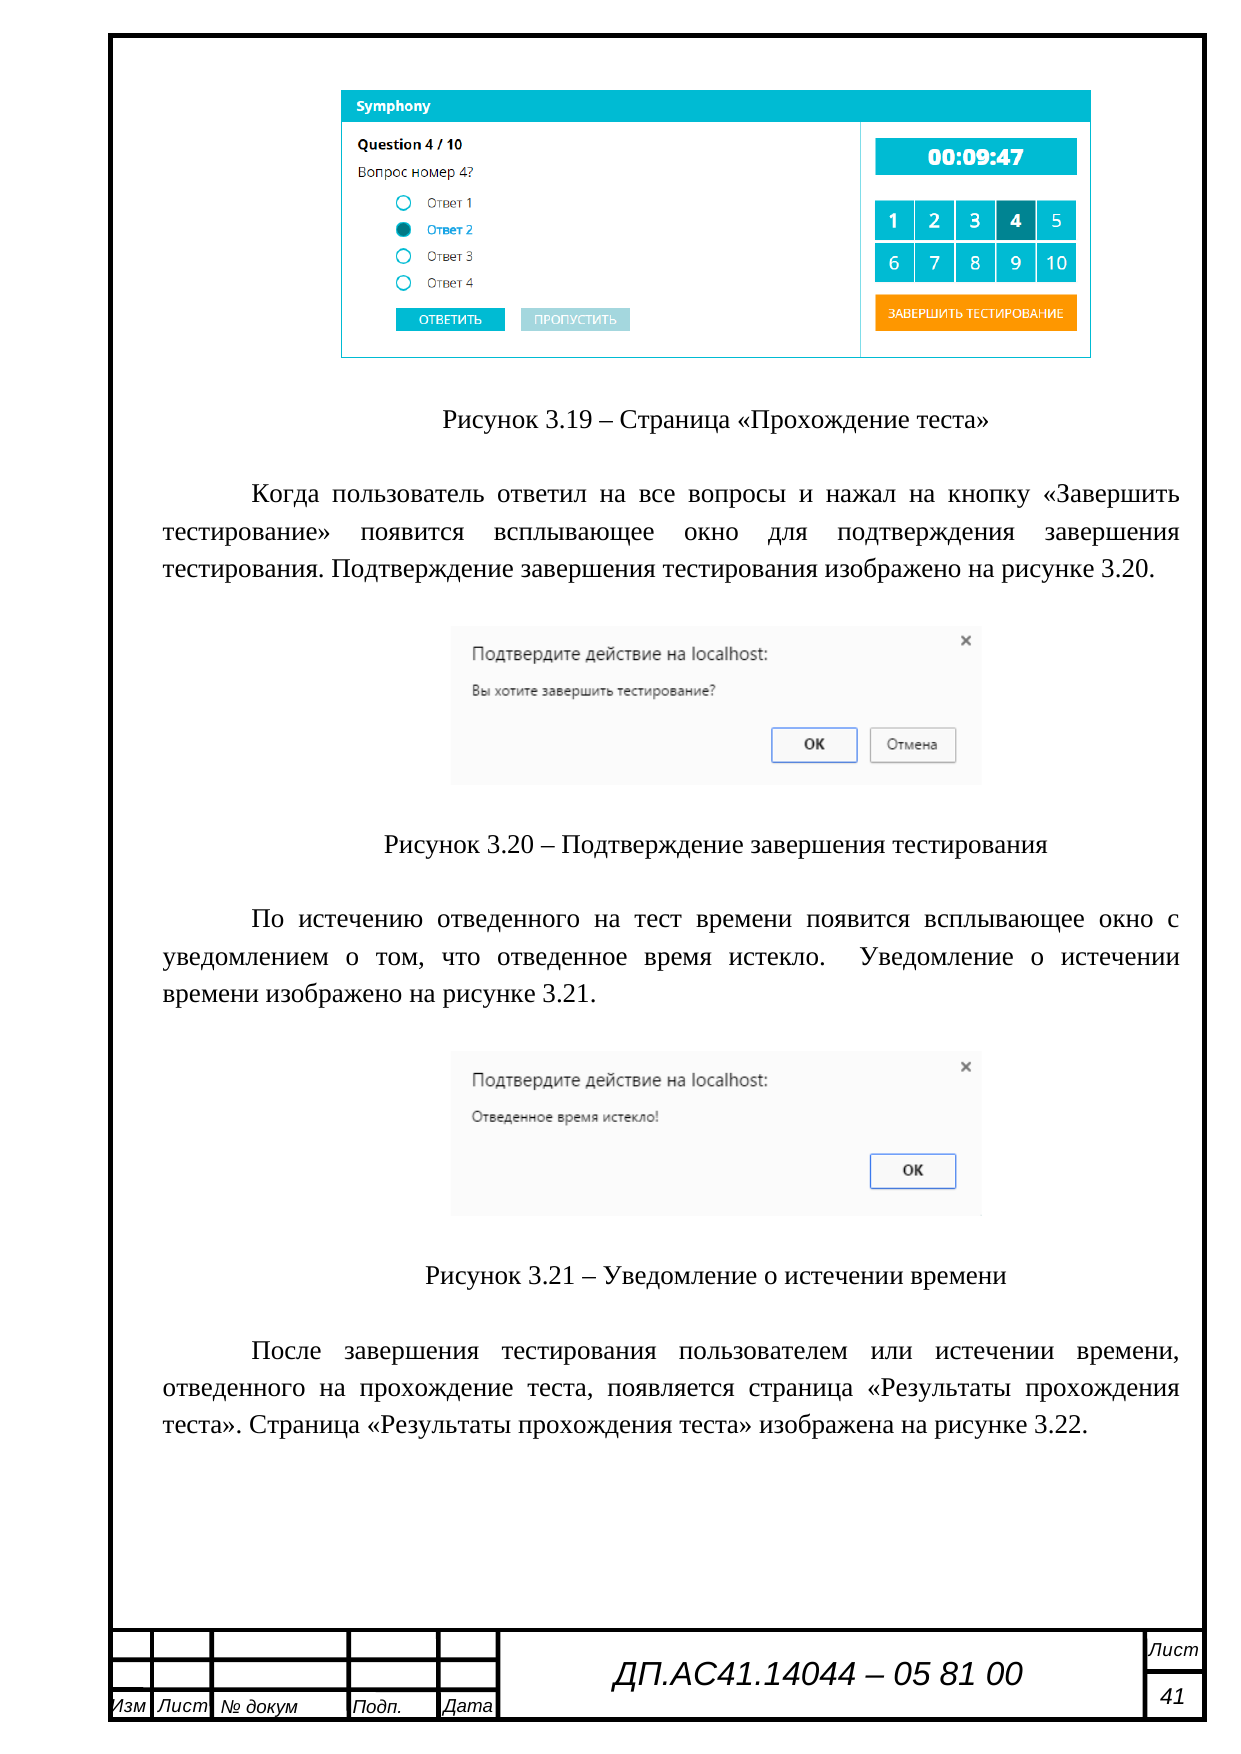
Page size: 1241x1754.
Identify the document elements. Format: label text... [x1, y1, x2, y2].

text Рисунок 3.19 – Страница «Прохождение теста» [162, 403, 1181, 434]
picture [450, 626, 982, 785]
text Рисунок 3.21 – Уведомление о истечении времени [162, 1259, 1181, 1290]
picture [450, 1051, 982, 1216]
text Рисунок 3.20 – Подтверждение завершения тестирования [162, 828, 1181, 859]
text После завершения тестирования пользователем или истечении времени, отведенного на прохождение теста, появляется страница «Результаты прохождения теста». Страница «Результаты прохождения теста» изображена на рисунке 3.22. [162, 1334, 1181, 1439]
picture [339, 88, 1093, 360]
text По истечению отведенного на тест времени появится всплывающее окно с уведомлением о том, что отведенное время истекло. Уведомление о истечении времени изображено на рисунке 3.21. [162, 902, 1181, 1008]
text Когда пользователь ответил на все вопросы и нажал на кнопку «Завершить тестирование» появится всплывающее окно для подтверждения завершения тестирования. Подтверждение завершения тестирования изображено на рисунке 3.20. [162, 477, 1181, 583]
